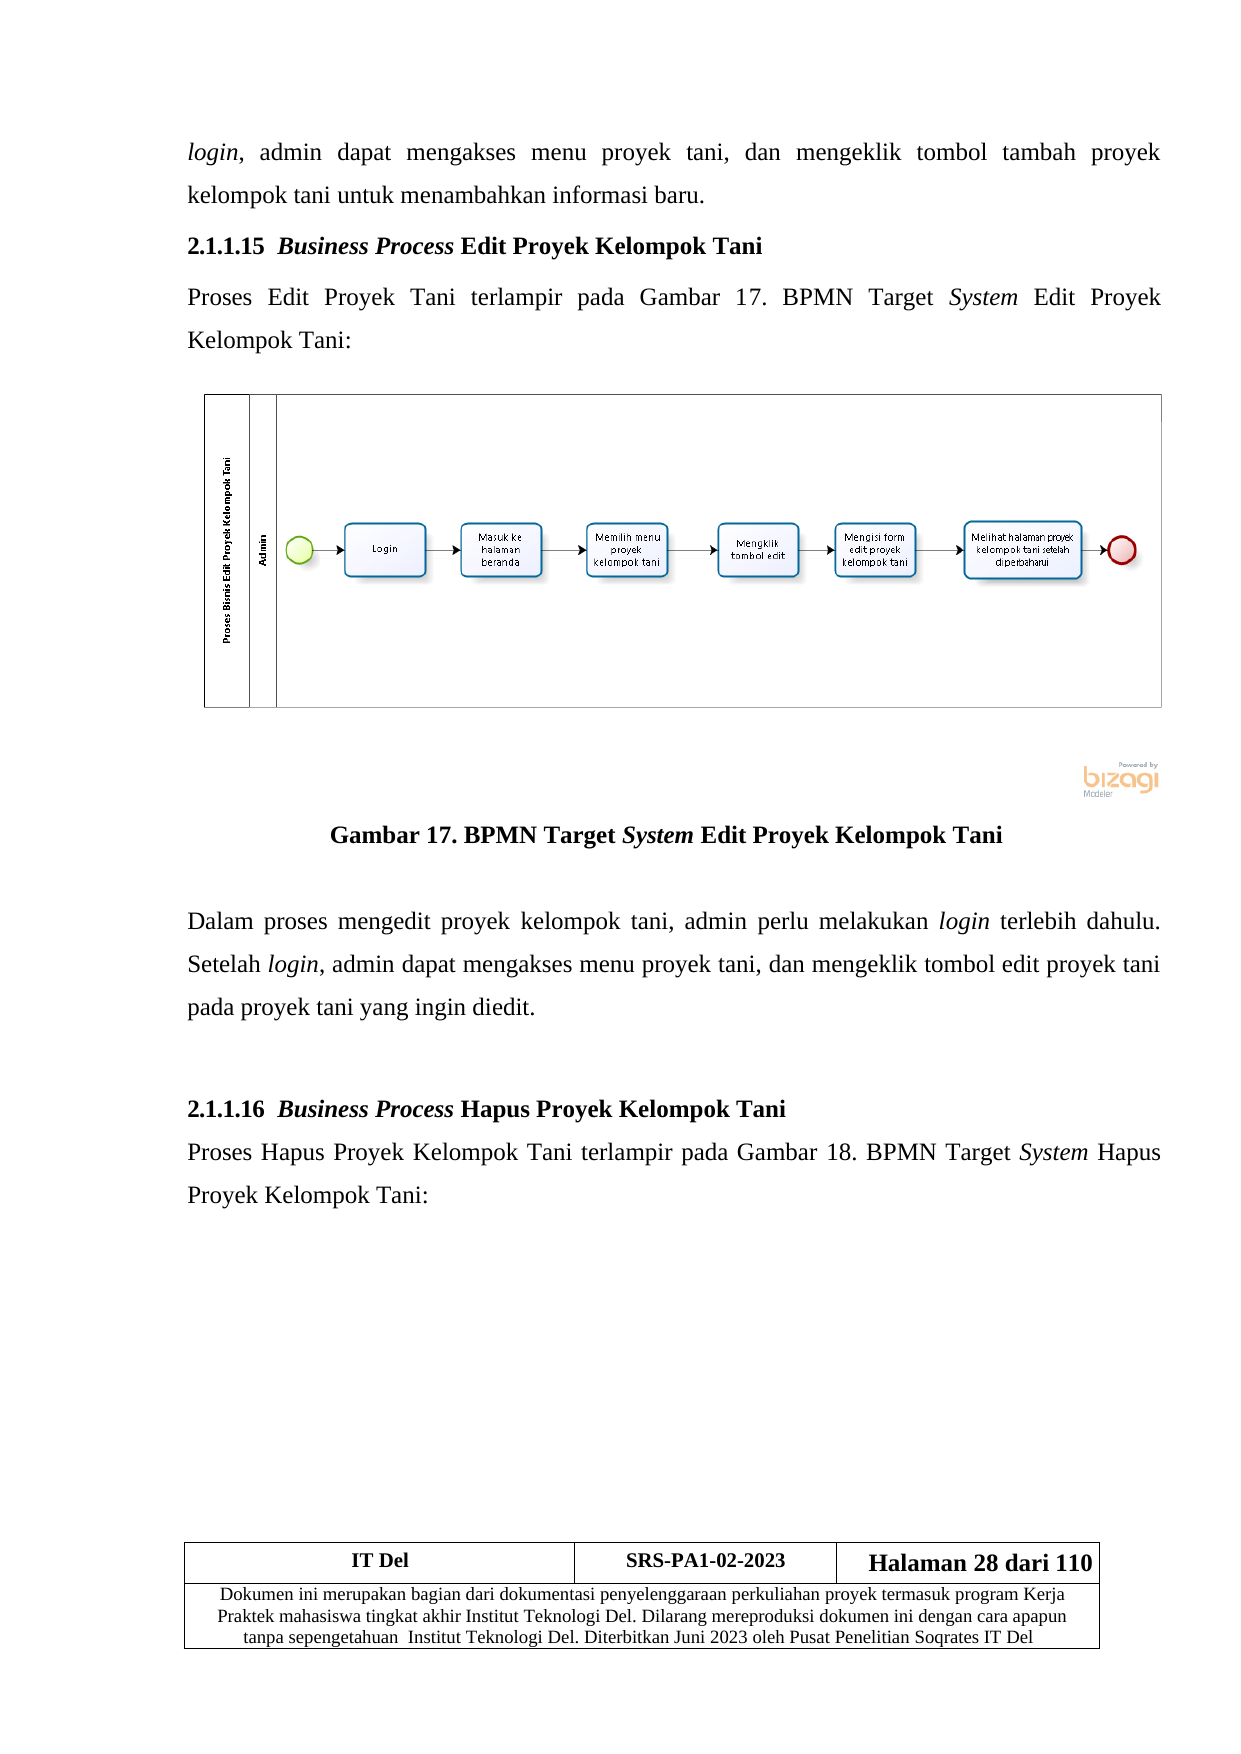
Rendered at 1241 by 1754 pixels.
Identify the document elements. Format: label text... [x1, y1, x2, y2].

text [187, 137, 1161, 209]
text Dalam proses mengedit proyek kelompok tani, admin perlu melakukan login terlebih dahulu. Setelah login, admin dapat mengakses menu proyek tani, dan mengeklik tombol edit proyek tani pada proyek tani yang ingin diedit. [187, 906, 1161, 1021]
list Business Process Edit Proyek Kelompok Tani [187, 231, 1161, 260]
text Proses Hapus Proyek Kelompok Tani terlampir pada Gambar 18. BPMN Target System Hapus Proyek Kelompok Tani: [187, 1137, 1161, 1209]
picture [187, 376, 1178, 807]
text Gambar 17. BPMN Target System Edit Proyek Kelompok Tani [171, 820, 1161, 849]
text Proses Edit Proyek Tani terlampir pada Gambar 17. BPMN Target System Edit Proyek Kelompok Tani: [187, 282, 1161, 354]
list Business Process Hapus Proyek Kelompok Tani [187, 1094, 1161, 1123]
